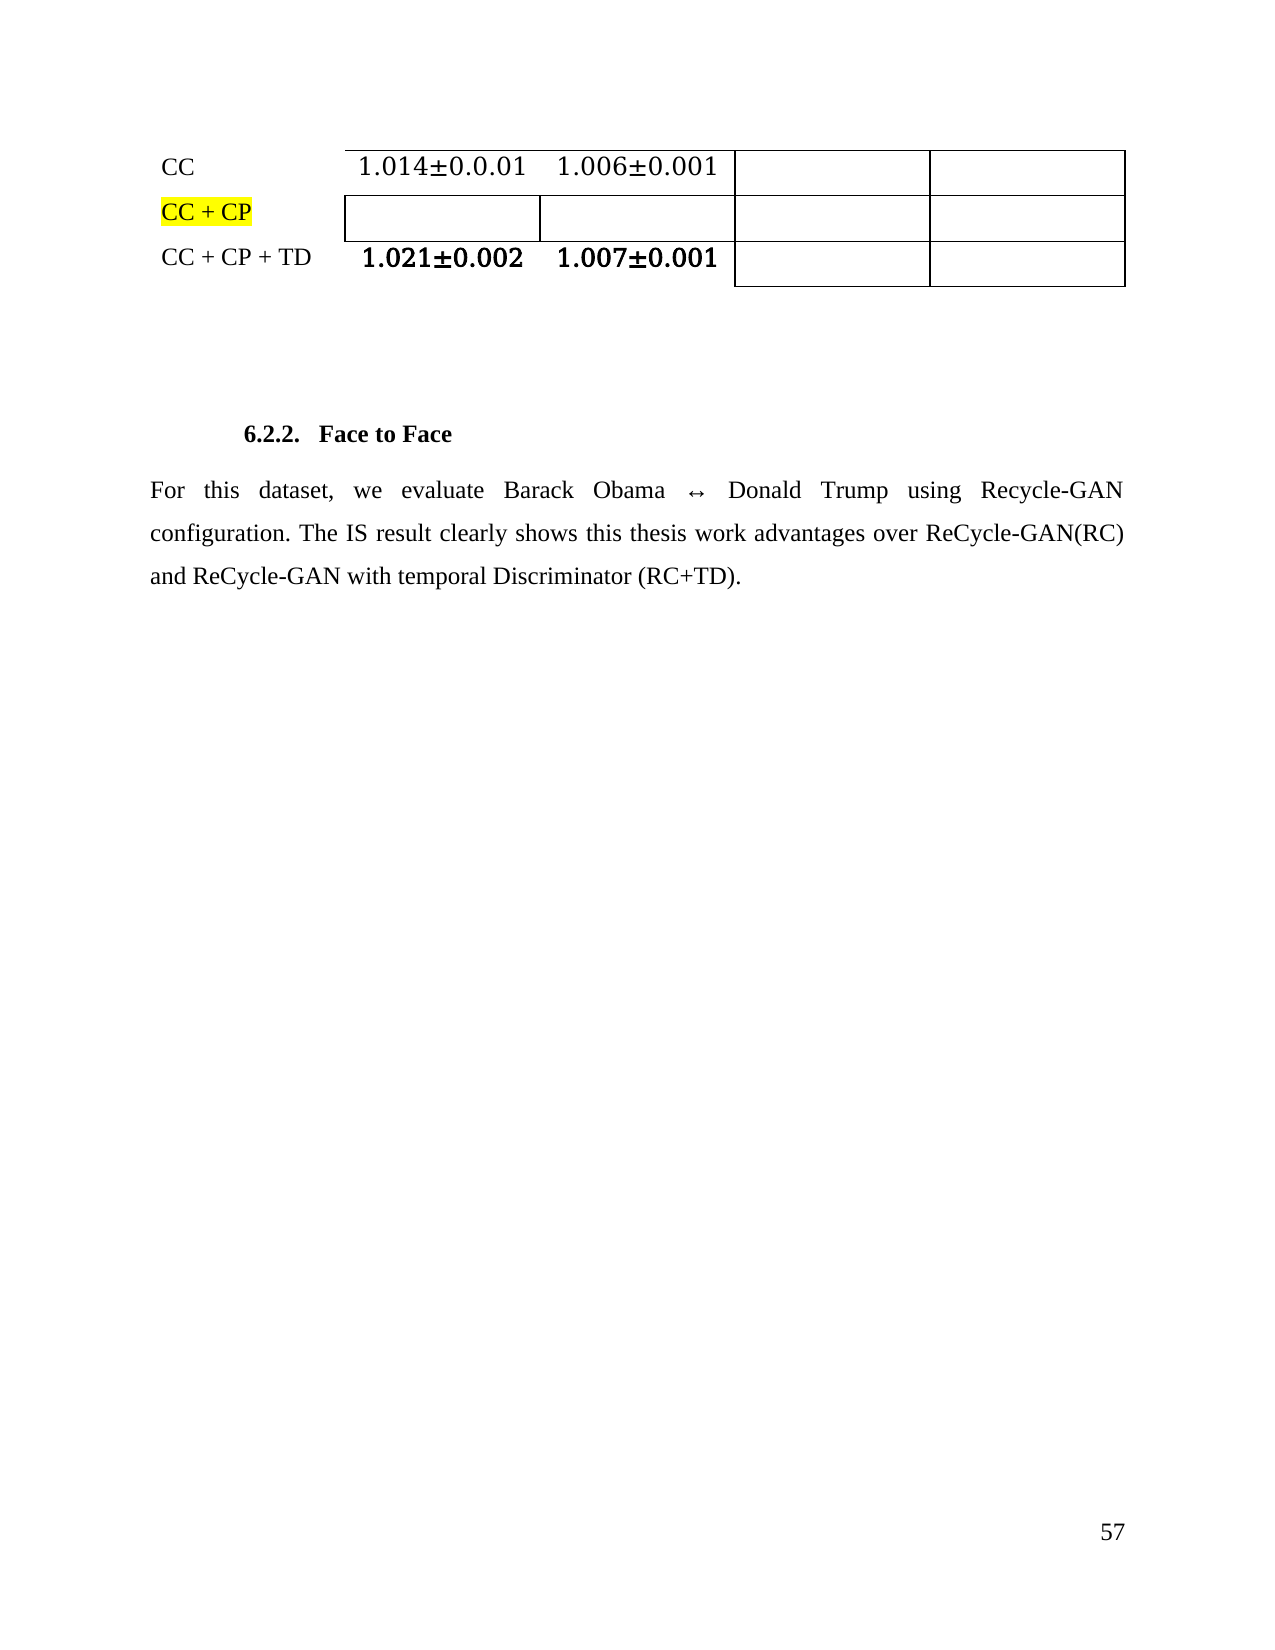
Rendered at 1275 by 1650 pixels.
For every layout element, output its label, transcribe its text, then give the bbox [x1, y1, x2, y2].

table_cell [736, 242, 929, 286]
table_cell [931, 151, 1124, 195]
table_cell [346, 196, 539, 241]
table_cell [736, 151, 929, 195]
subtitle Face to Face [244, 419, 1147, 448]
table_cell [931, 242, 1124, 286]
table_cell 1.006±0.001 [540, 151, 734, 195]
table_cell CC [150, 150, 345, 195]
table_cell CC + CP [150, 195, 344, 241]
table_cell 1.007±0.001 [540, 242, 734, 286]
table_cell [541, 196, 734, 241]
table_cell CC + CP + TD [150, 241, 345, 286]
table_cell [931, 196, 1124, 241]
table_cell 1.014±0.0.01 [345, 151, 540, 195]
table_cell 1.021±0.002 [345, 242, 540, 286]
table_cell [736, 196, 929, 241]
text For this dataset, we evaluate Barack Obama ↔ Donald Trump using Recycle-GAN configuration. The IS result clearly shows this thesis work advantages over ReCycle-GAN(RC) and ReCycle-GAN with temporal Discriminator (RC+TD). [150, 475, 1125, 590]
